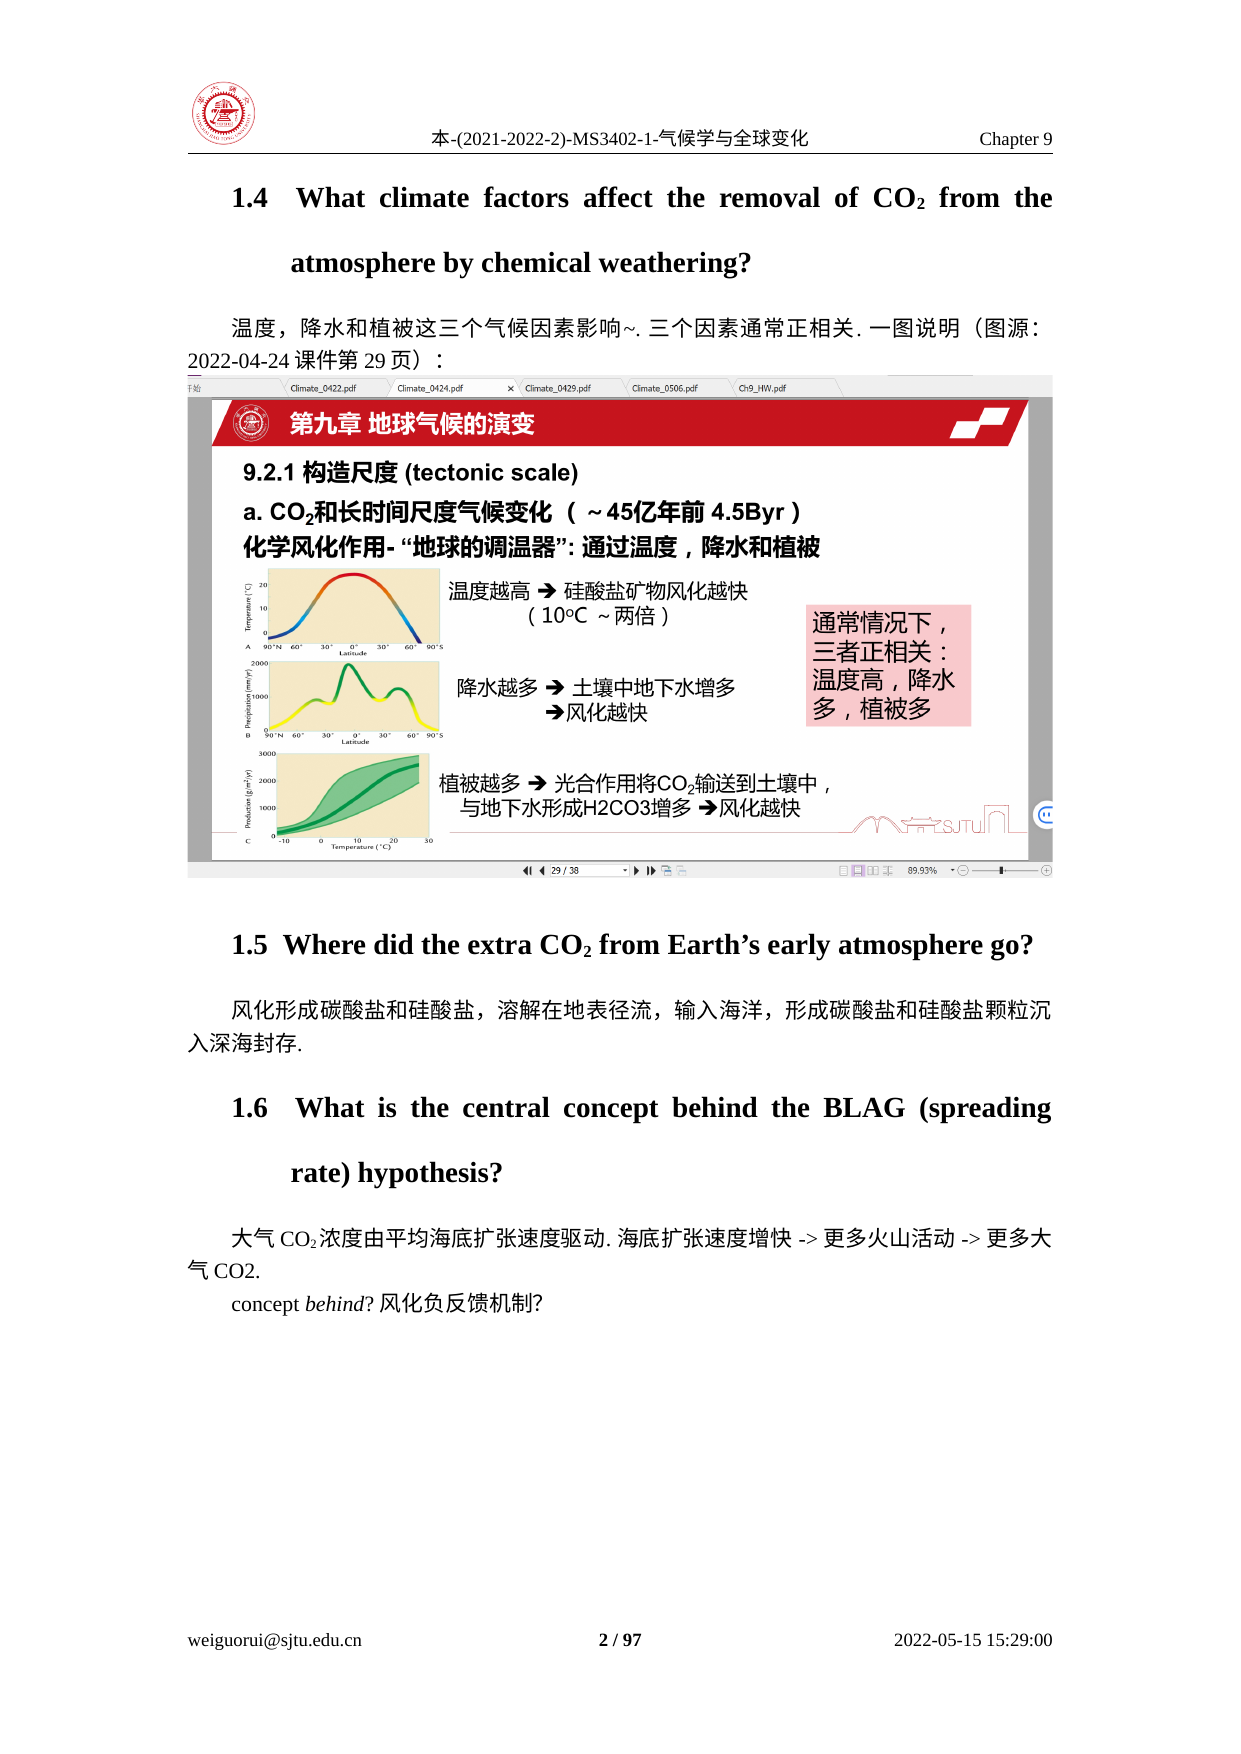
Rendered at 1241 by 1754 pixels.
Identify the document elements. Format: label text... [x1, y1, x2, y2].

subtitle Where did the extra CO2 from Earth’s early atmosphere go? [231, 912, 1053, 977]
subtitle What climate factors affect the removal of CO2 from the atmosphere by chemical weathering? [231, 164, 1053, 294]
text concept behind? 风化负反馈机制？ [187, 1285, 1053, 1318]
text 风化形成碳酸盐和硅酸盐，溶解在地表径流，输入海洋，形成碳酸盐和硅酸盐颗粒沉入深海封存. [187, 993, 1053, 1058]
subtitle What is the central concept behind the BLAG (spreading rate) hypothesis? [231, 1074, 1053, 1204]
text 大气CO2浓度由平均海底扩张速度驱动. 海底扩张速度增快 -> 更多火山活动 -> 更多大气CO2. [187, 1220, 1053, 1285]
picture [188, 77, 259, 148]
text 温度，降水和植被这三个气候因素影响~. 三个因素通常正相关. 一图说明（图源：2022-04-24课件第29页）： [187, 310, 1053, 375]
picture [187, 375, 1053, 878]
